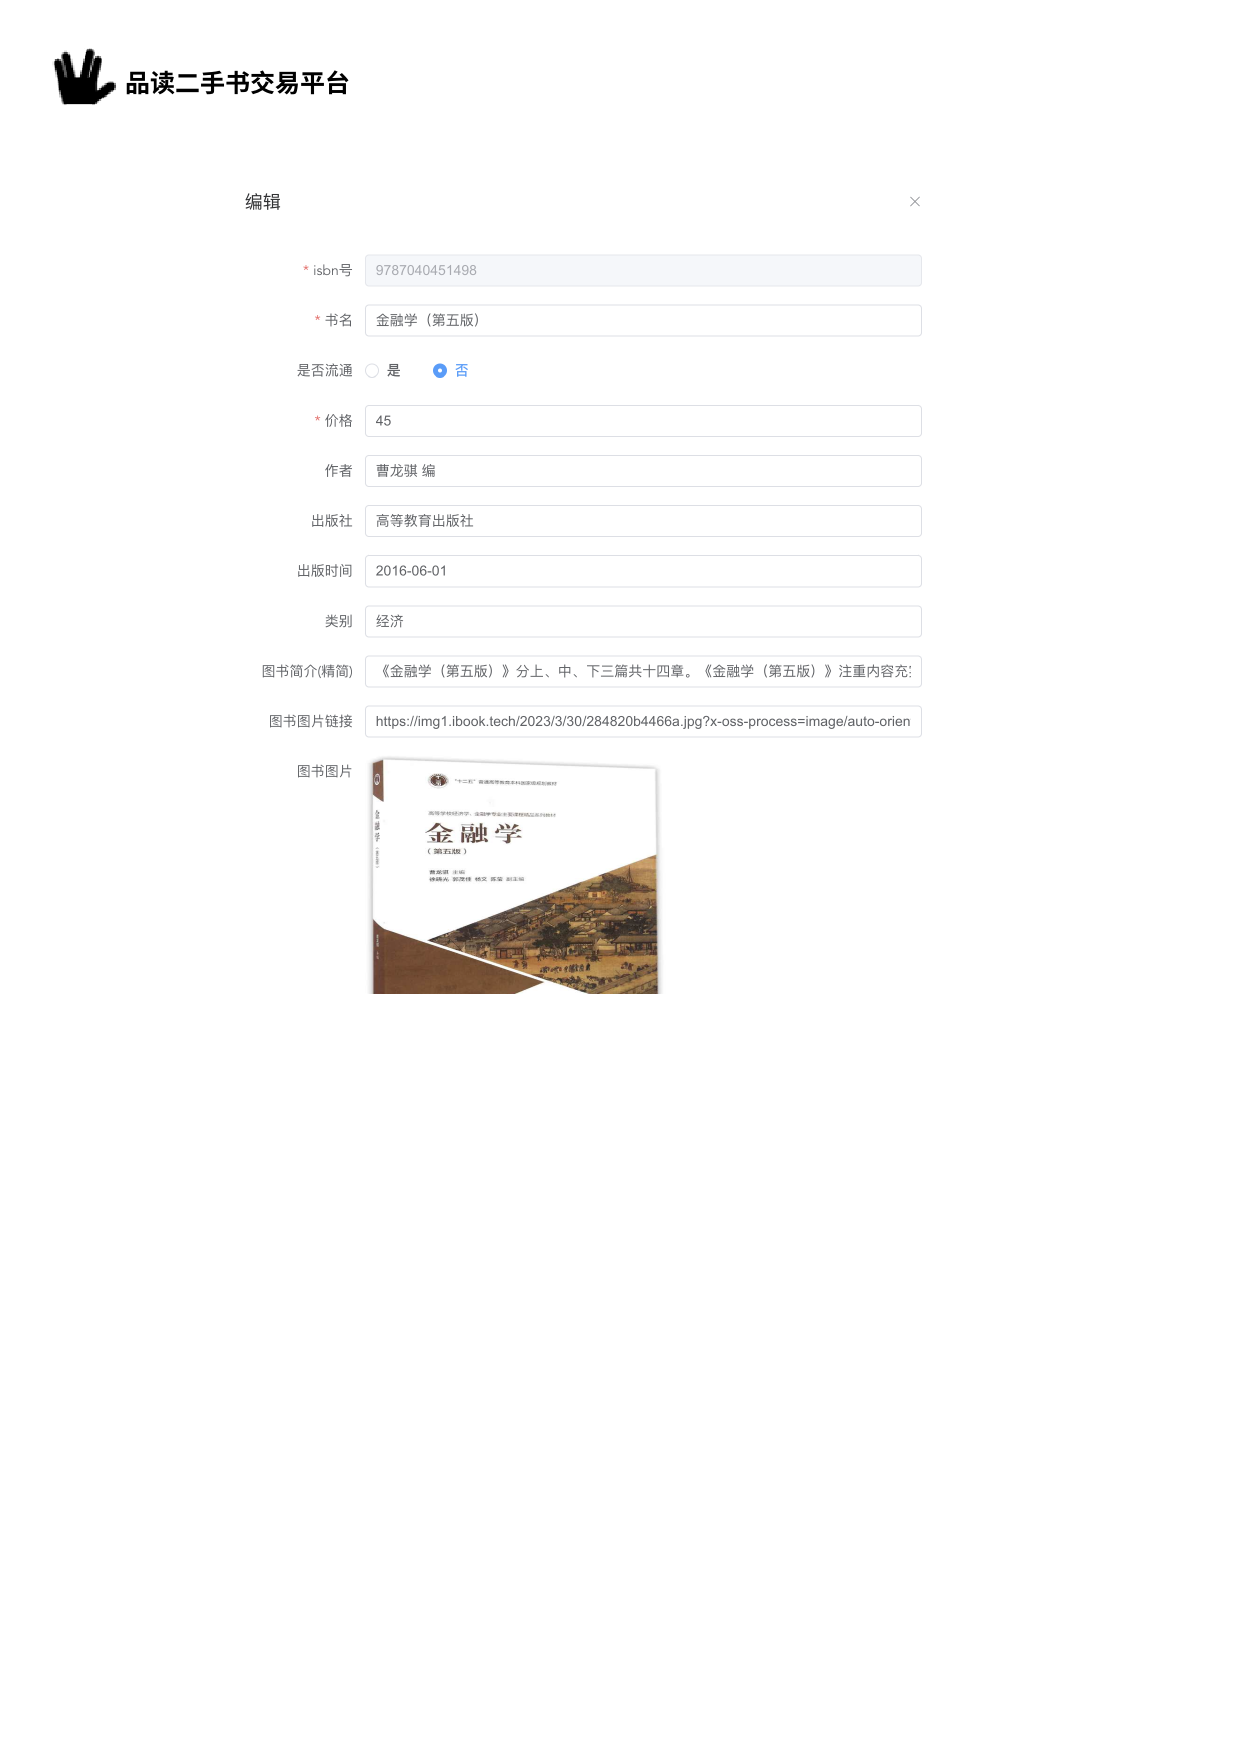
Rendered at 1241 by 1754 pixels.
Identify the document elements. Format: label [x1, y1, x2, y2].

picture [225, 172, 940, 994]
picture [51, 48, 117, 107]
